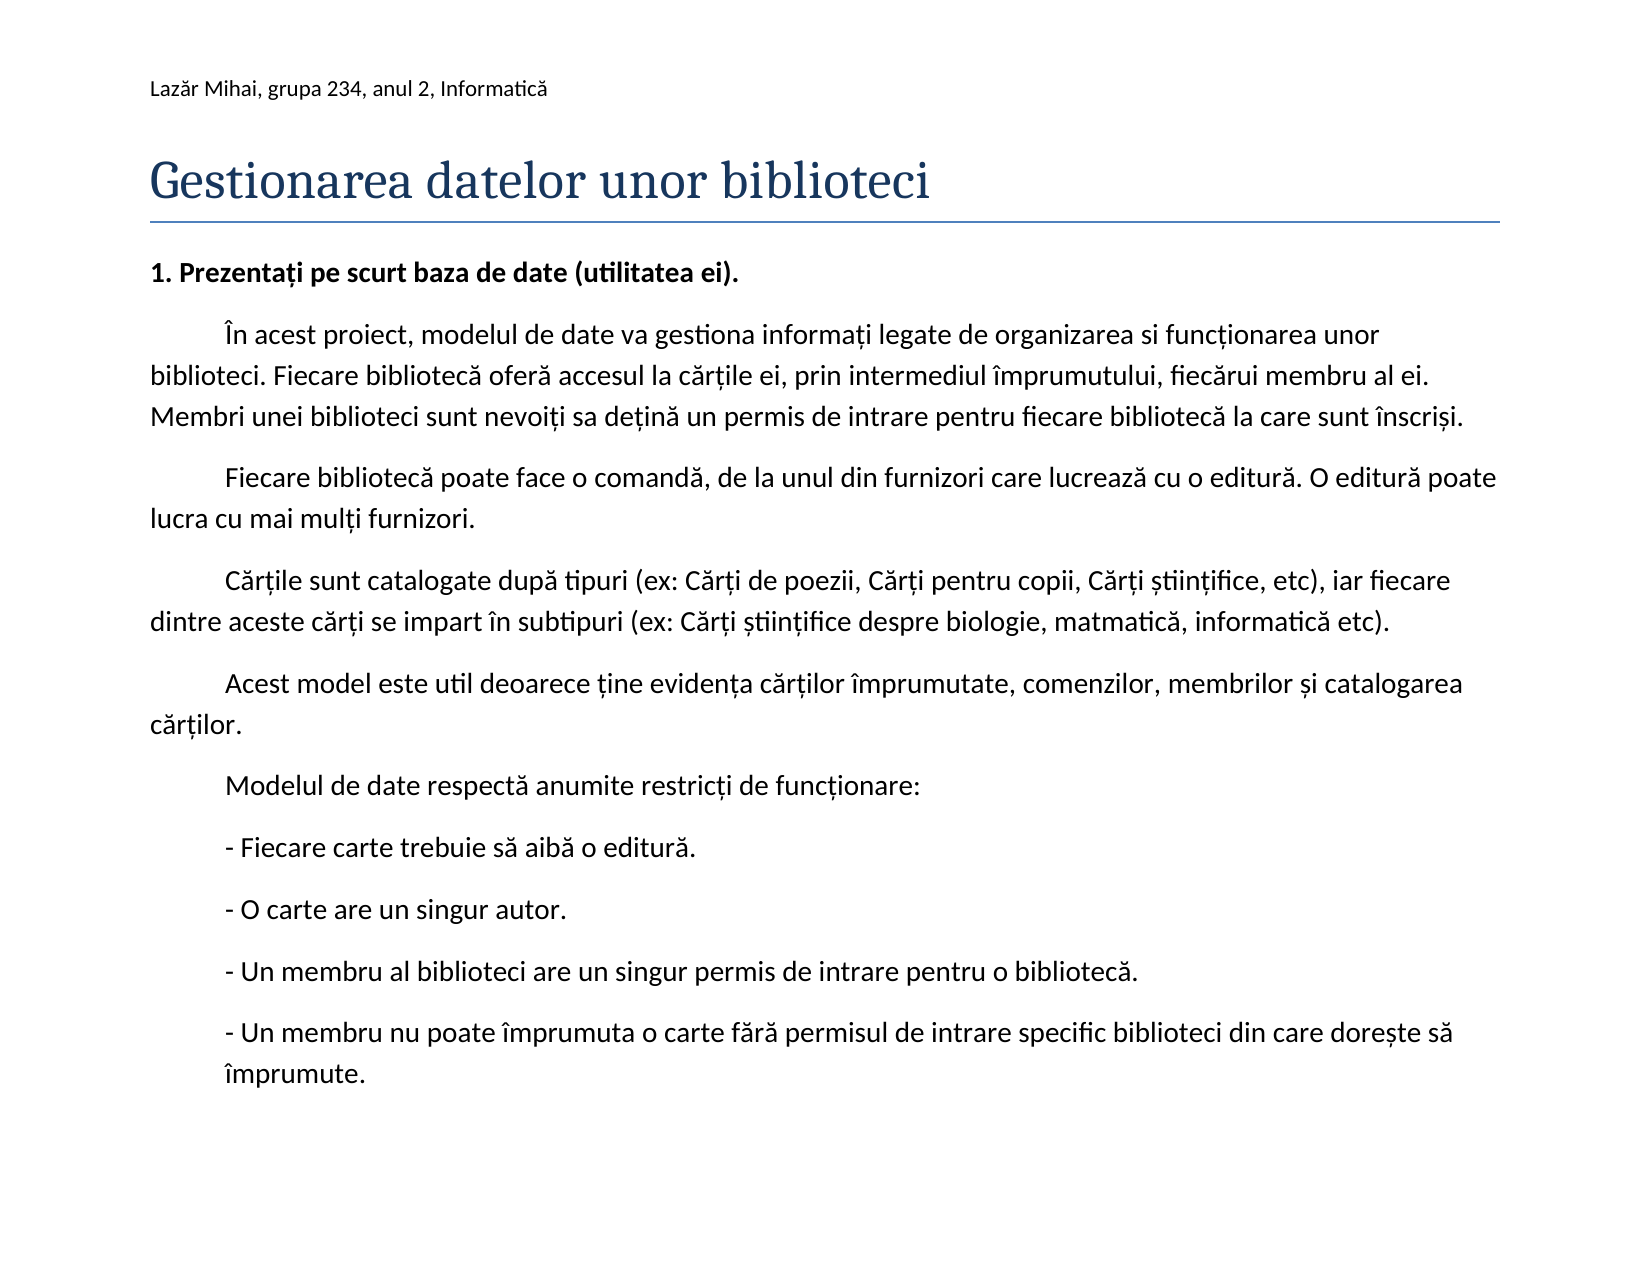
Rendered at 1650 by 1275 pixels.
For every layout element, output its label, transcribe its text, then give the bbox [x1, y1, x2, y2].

text Cărțile sunt catalogate după tipuri (ex: Cărți de poezii, Cărți pentru copii, Cărți științifice, etc), iar fiecare dintre aceste cărți se impart în subtipuri (ex: Cărți științifice despre biologie, matmatică, informatică etc). [150, 562, 1500, 639]
text - Un membru al biblioteci are un singur permis de intrare pentru o bibliotecă. [225, 953, 1500, 988]
text Acest model este util deoarece ține evidența cărților împrumutate, comenzilor, membrilor și catalogarea cărților. [150, 665, 1500, 741]
text Fiecare bibliotecă poate face o comandă, de la unul din furnizori care lucrează cu o editură. O editură poate lucra cu mai mulți furnizori. [150, 459, 1500, 536]
text În acest proiect, modelul de date va gestiona informați legate de organizarea si funcționarea unor biblioteci. Fiecare bibliotecă oferă accesul la cărțile ei, prin intermediul împrumutului, fiecărui membru al ei. Membri unei biblioteci sunt nevoiți sa dețină un permis de intrare pentru fiecare bibliotecă la care sunt înscriși. [150, 316, 1500, 433]
text - Un membru nu poate împrumuta o carte fără permisul de intrare specific biblioteci din care dorește să împrumute. [225, 1014, 1500, 1091]
text - O carte are un singur autor. [150, 891, 1500, 927]
text - Fiecare carte trebuie să aibă o editură. [150, 829, 1500, 865]
title Gestionarea datelor unor biblioteci [150, 150, 1500, 221]
text 1. Prezentați pe scurt baza de date (utilitatea ei). [150, 254, 1500, 289]
text Modelul de date respectă anumite restricți de funcționare: [150, 767, 1500, 803]
